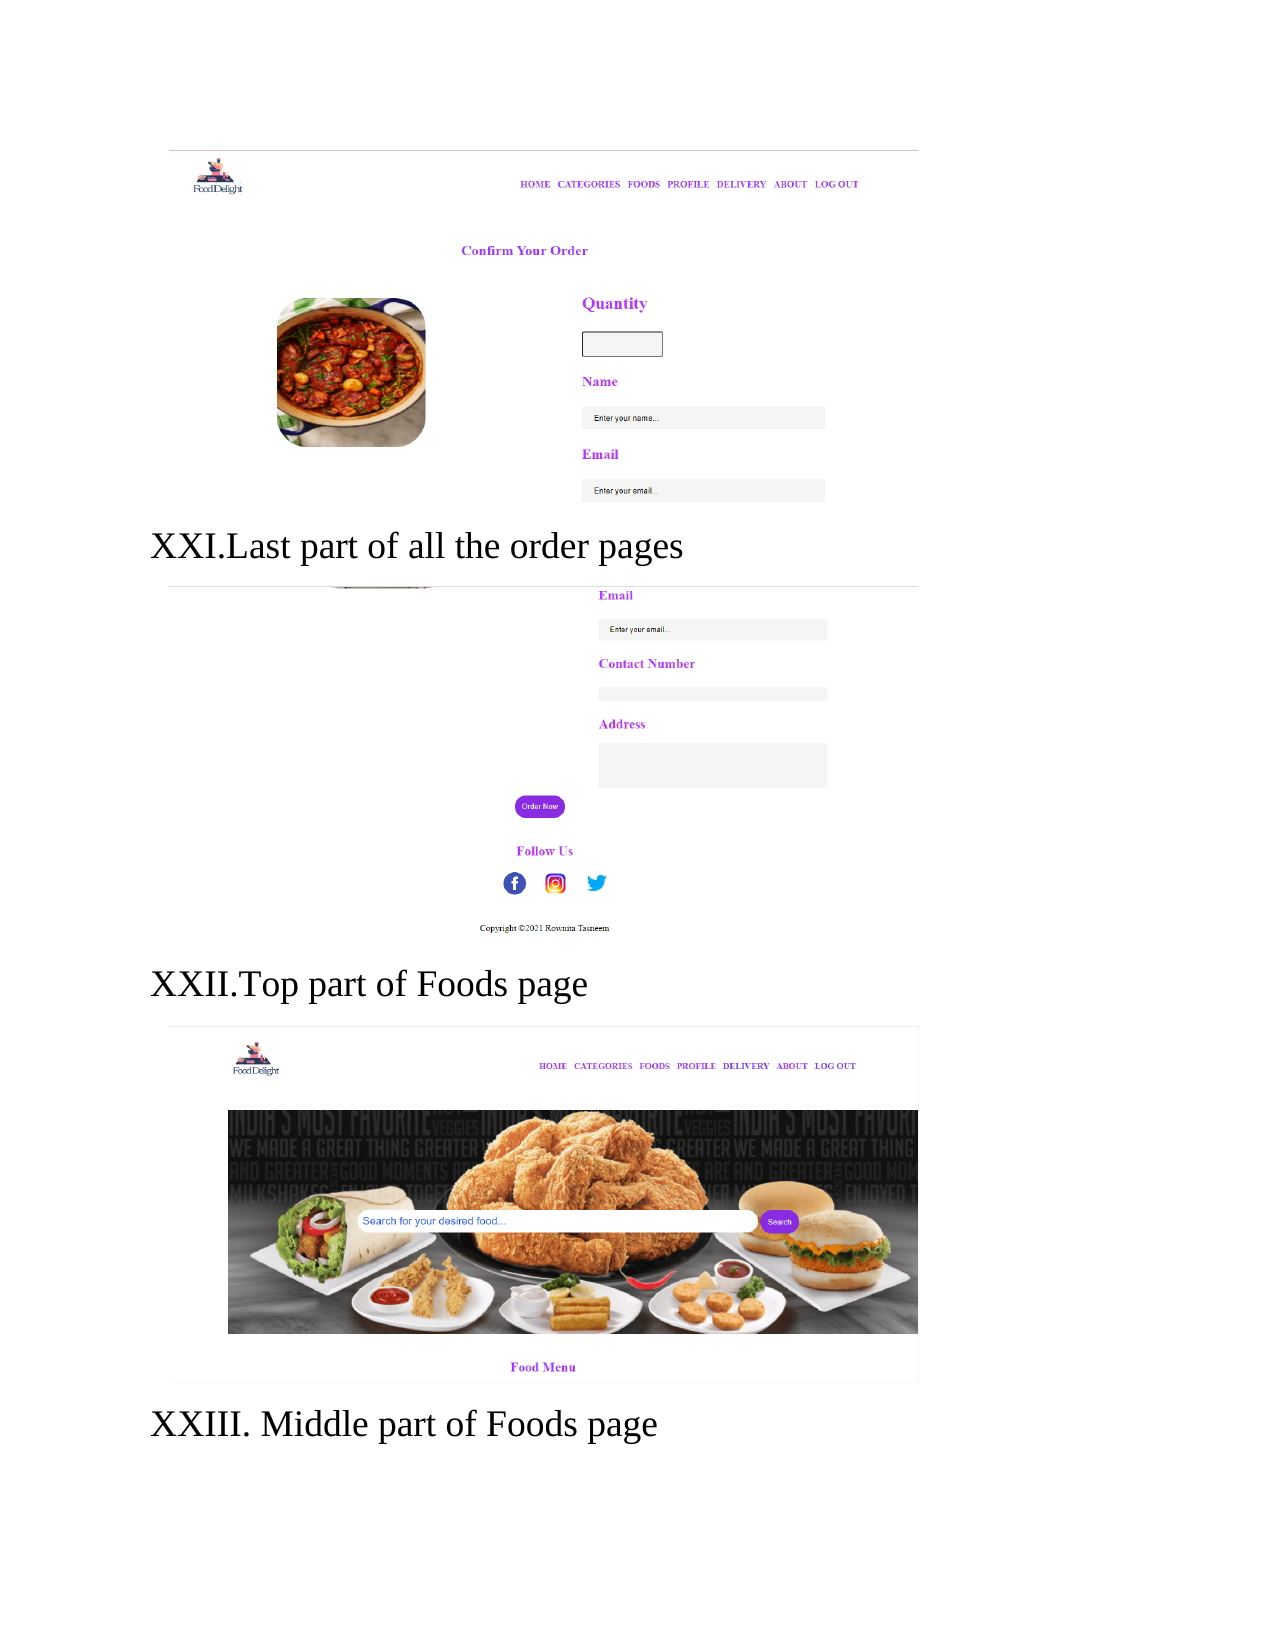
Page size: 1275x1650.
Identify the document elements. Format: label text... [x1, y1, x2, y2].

text XXIII. Middle part of Foods page [150, 1402, 1125, 1445]
text XXII.Top part of Foods page [150, 962, 1125, 1005]
text XXI.Last part of all the order pages [150, 523, 1125, 567]
